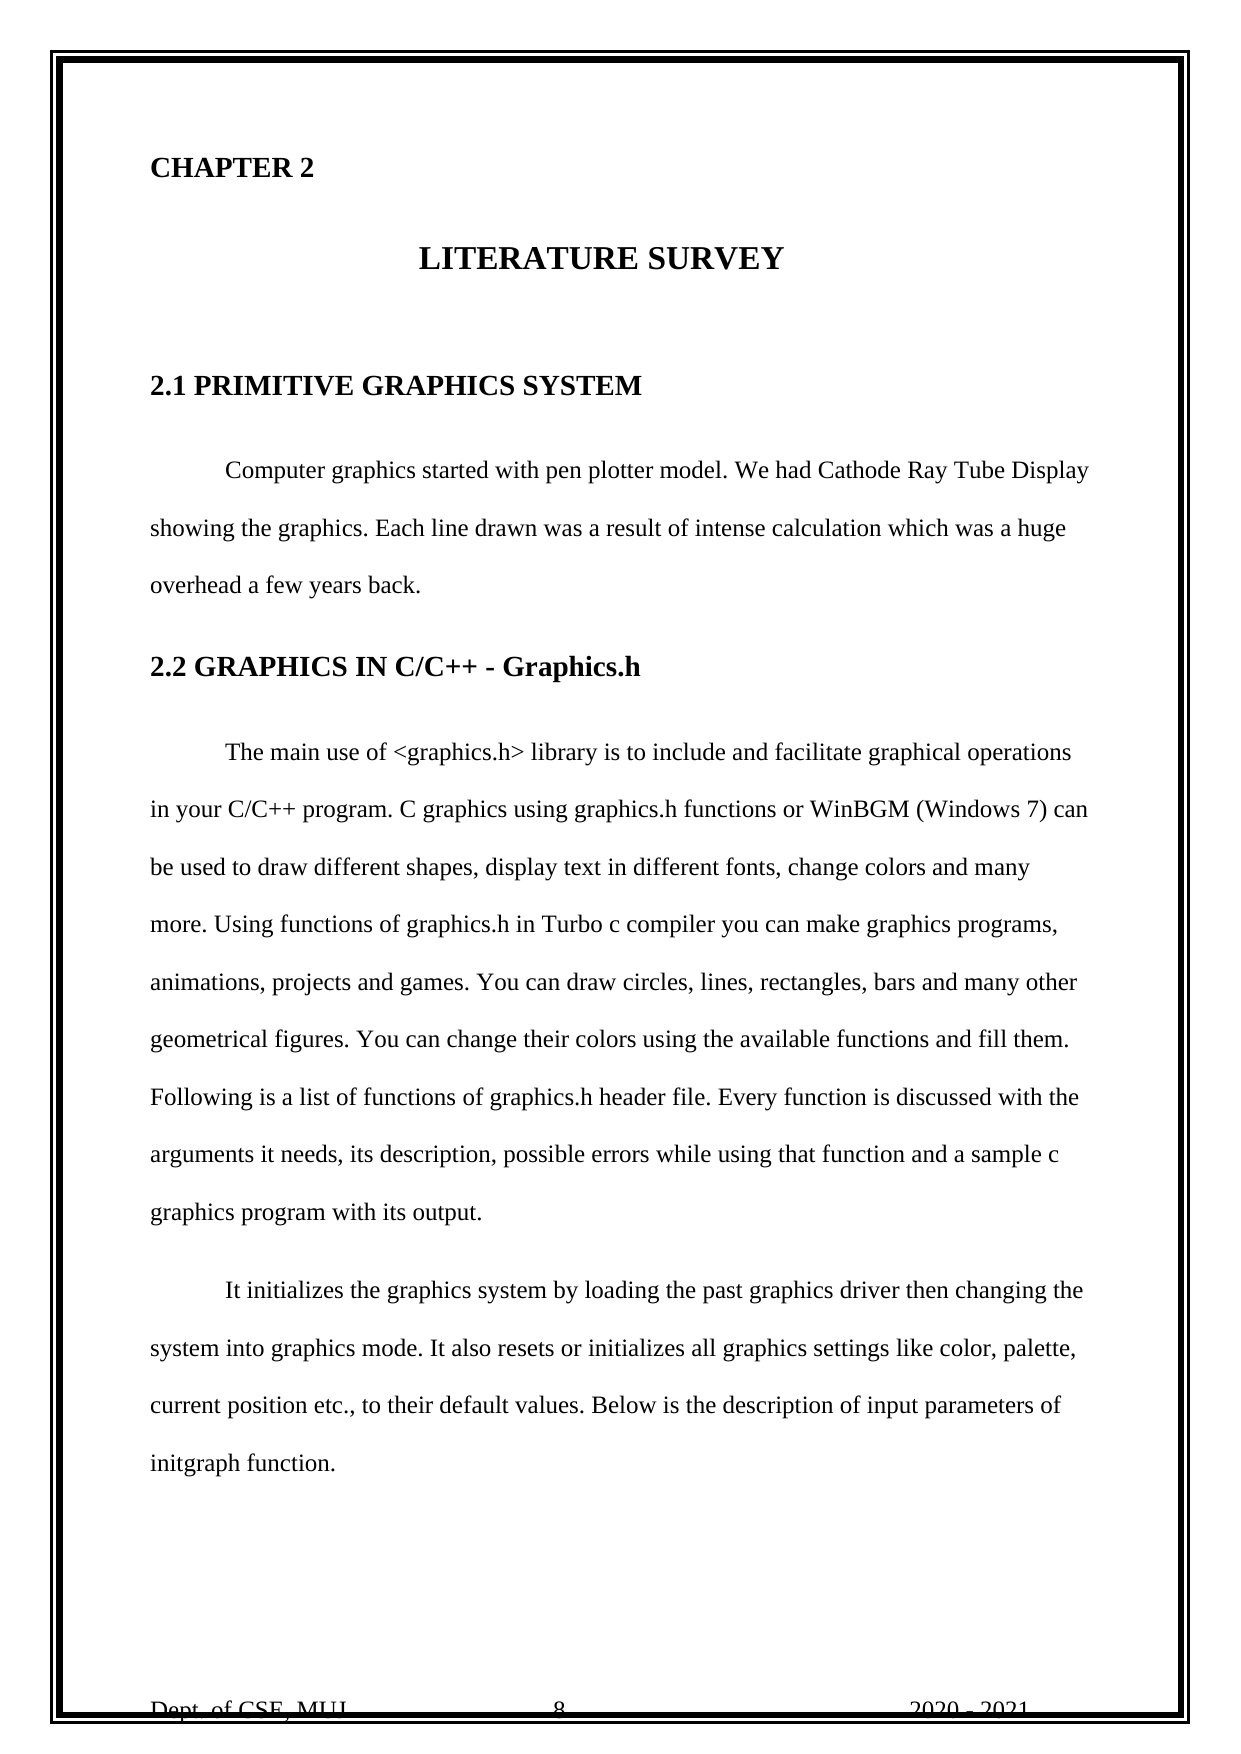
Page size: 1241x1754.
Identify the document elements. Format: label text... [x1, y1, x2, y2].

text CHAPTER 2 [150, 150, 1090, 183]
text The main use of <graphics.h> library is to include and facilitate graphical operations in your C/C++ program. C graphics using graphics.h functions or WinBGM (Windows 7) can be used to draw different shapes, display text in different fonts, change colors and many more. Using functions of graphics.h in Turbo c compiler you can make graphics programs, animations, projects and games. You can draw circles, lines, rectangles, bars and many other geometrical figures. You can change their colors using the available functions and fill them. Following is a list of functions of graphics.h header file. Every function is discussed with the arguments it needs, its description, possible errors while using that function and a sample c graphics program with its output. [150, 737, 1090, 1226]
text 2.2 GRAPHICS IN C/C++ - Graphics.h [150, 649, 1090, 682]
text 2.1 PRIMITIVE GRAPHICS SYSTEM [150, 368, 1090, 401]
text LITERATURE SURVEY [150, 238, 1090, 276]
text It initializes the graphics system by loading the past graphics driver then changing the system into graphics mode. It also resets or initializes all graphics settings like color, palette, current position etc., to their default values. Below is the description of input parameters of initgraph function. [150, 1275, 1090, 1476]
text Computer graphics started with pen plotter model. We had Cathode Ray Tube Display showing the graphics. Each line drawn was a result of intense calculation which was a huge overhead a few years back. [150, 456, 1090, 599]
